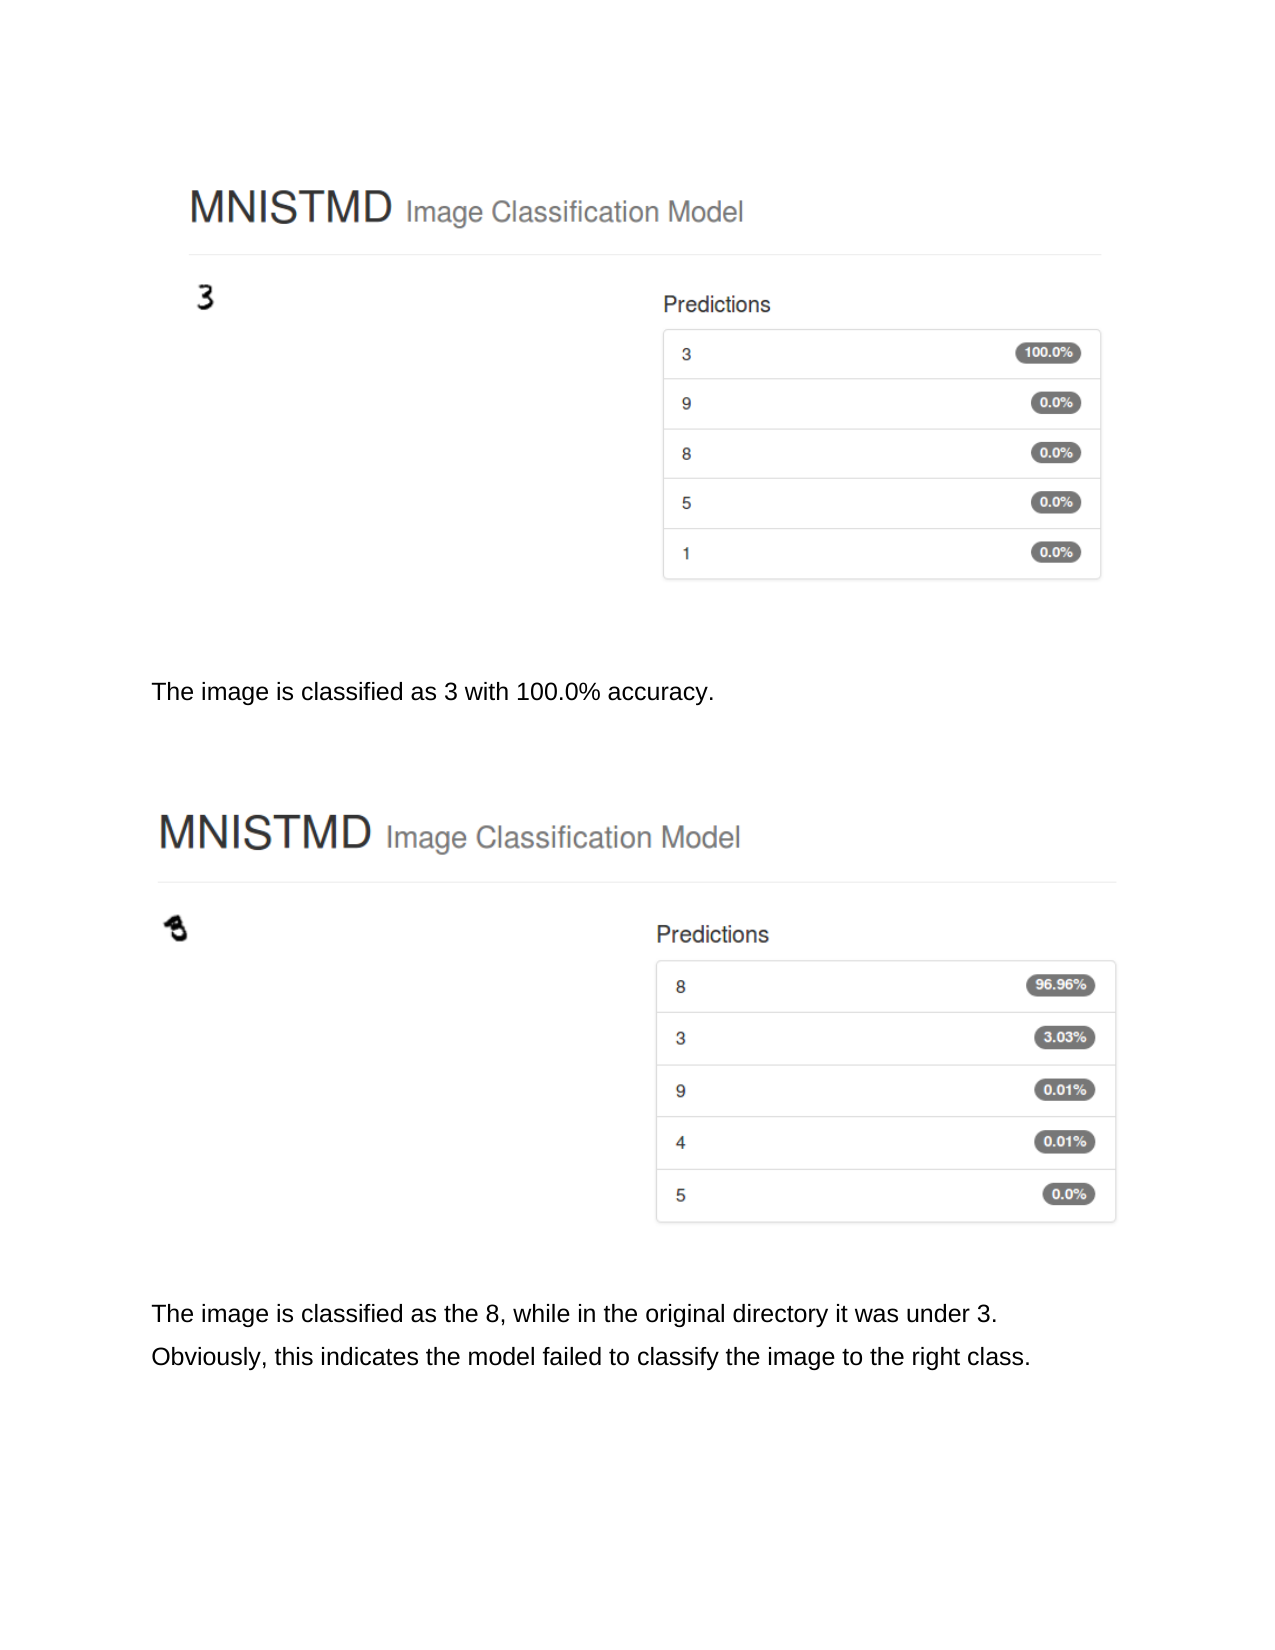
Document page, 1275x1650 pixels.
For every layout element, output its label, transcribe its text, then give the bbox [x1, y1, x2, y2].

picture [151, 150, 1127, 650]
picture [151, 788, 1127, 1272]
text The image is classified as 3 with 100.0% accuracy. [151, 677, 1077, 706]
text The image is classified as the 8, while in the original directory it was under 3. Obviously, this indicates the model failed to classify the image to the right class. [151, 1299, 1077, 1371]
